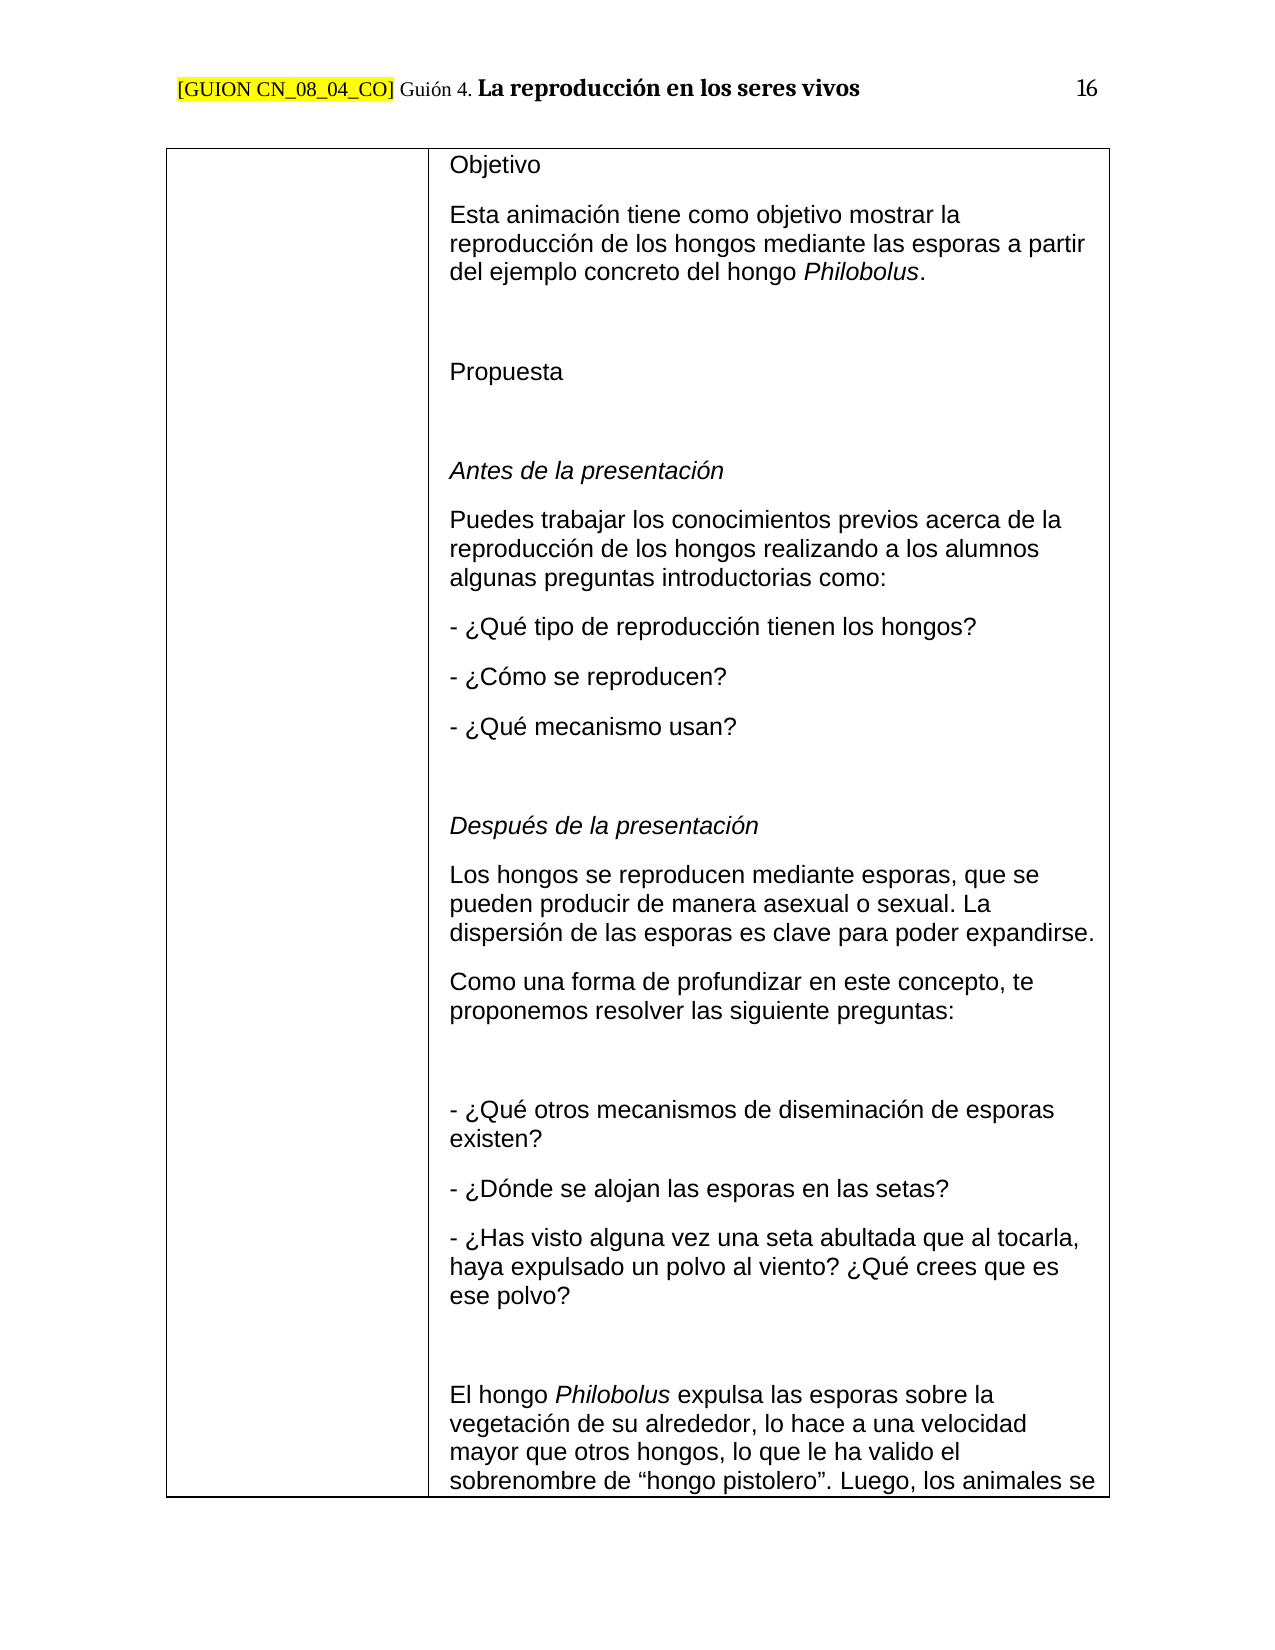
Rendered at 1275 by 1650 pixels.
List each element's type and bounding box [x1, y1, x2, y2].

table_cell [167, 149, 428, 1496]
table_cell [429, 149, 1109, 1496]
